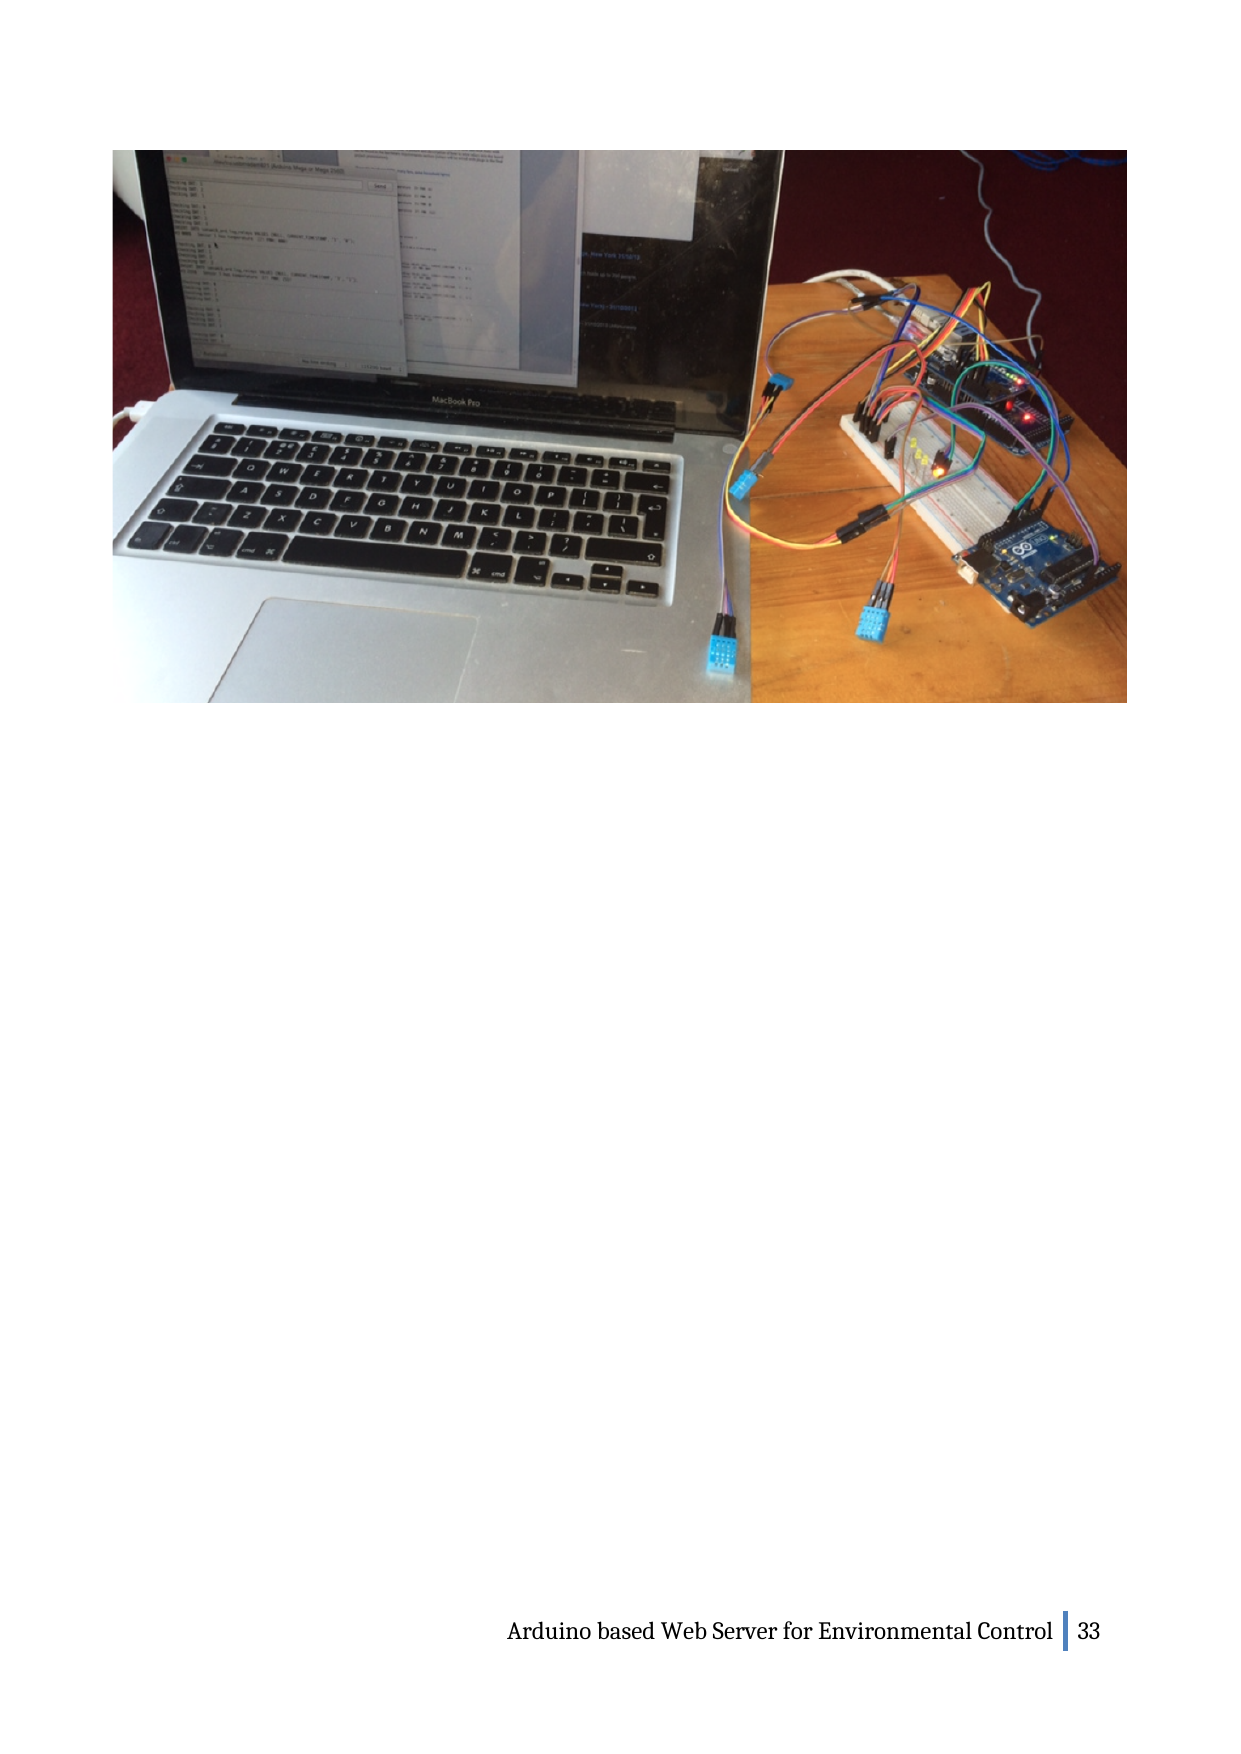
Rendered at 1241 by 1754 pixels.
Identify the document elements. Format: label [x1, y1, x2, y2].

picture [112, 150, 1127, 703]
